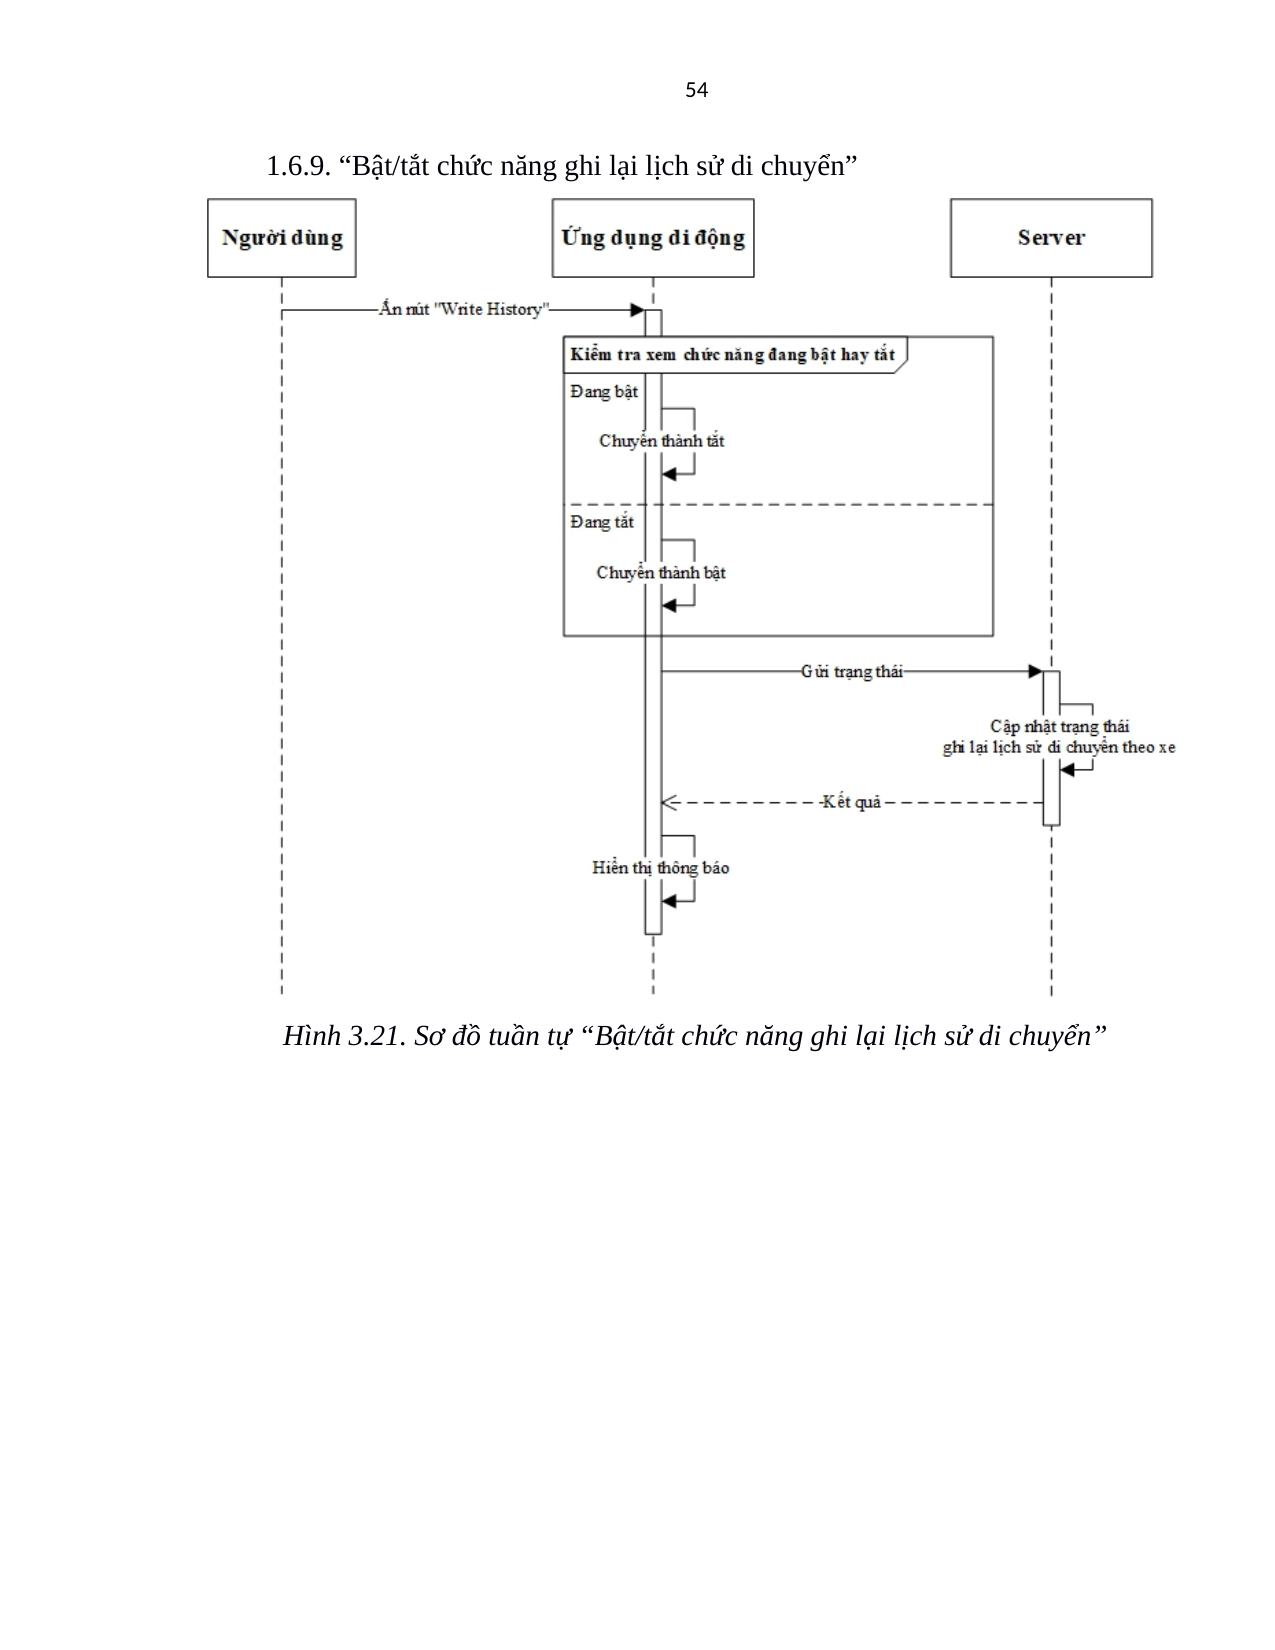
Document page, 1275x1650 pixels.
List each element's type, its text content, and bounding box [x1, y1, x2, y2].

text Hình 3.21. Sơ đồ tuần tự “Bật/tắt chức năng ghi lại lịch sử di chuyển” [207, 1018, 1186, 1051]
picture [206, 198, 1187, 1004]
text 1.6.9. “Bật/tắt chức năng ghi lại lịch sử di chuyển” [207, 148, 1186, 181]
